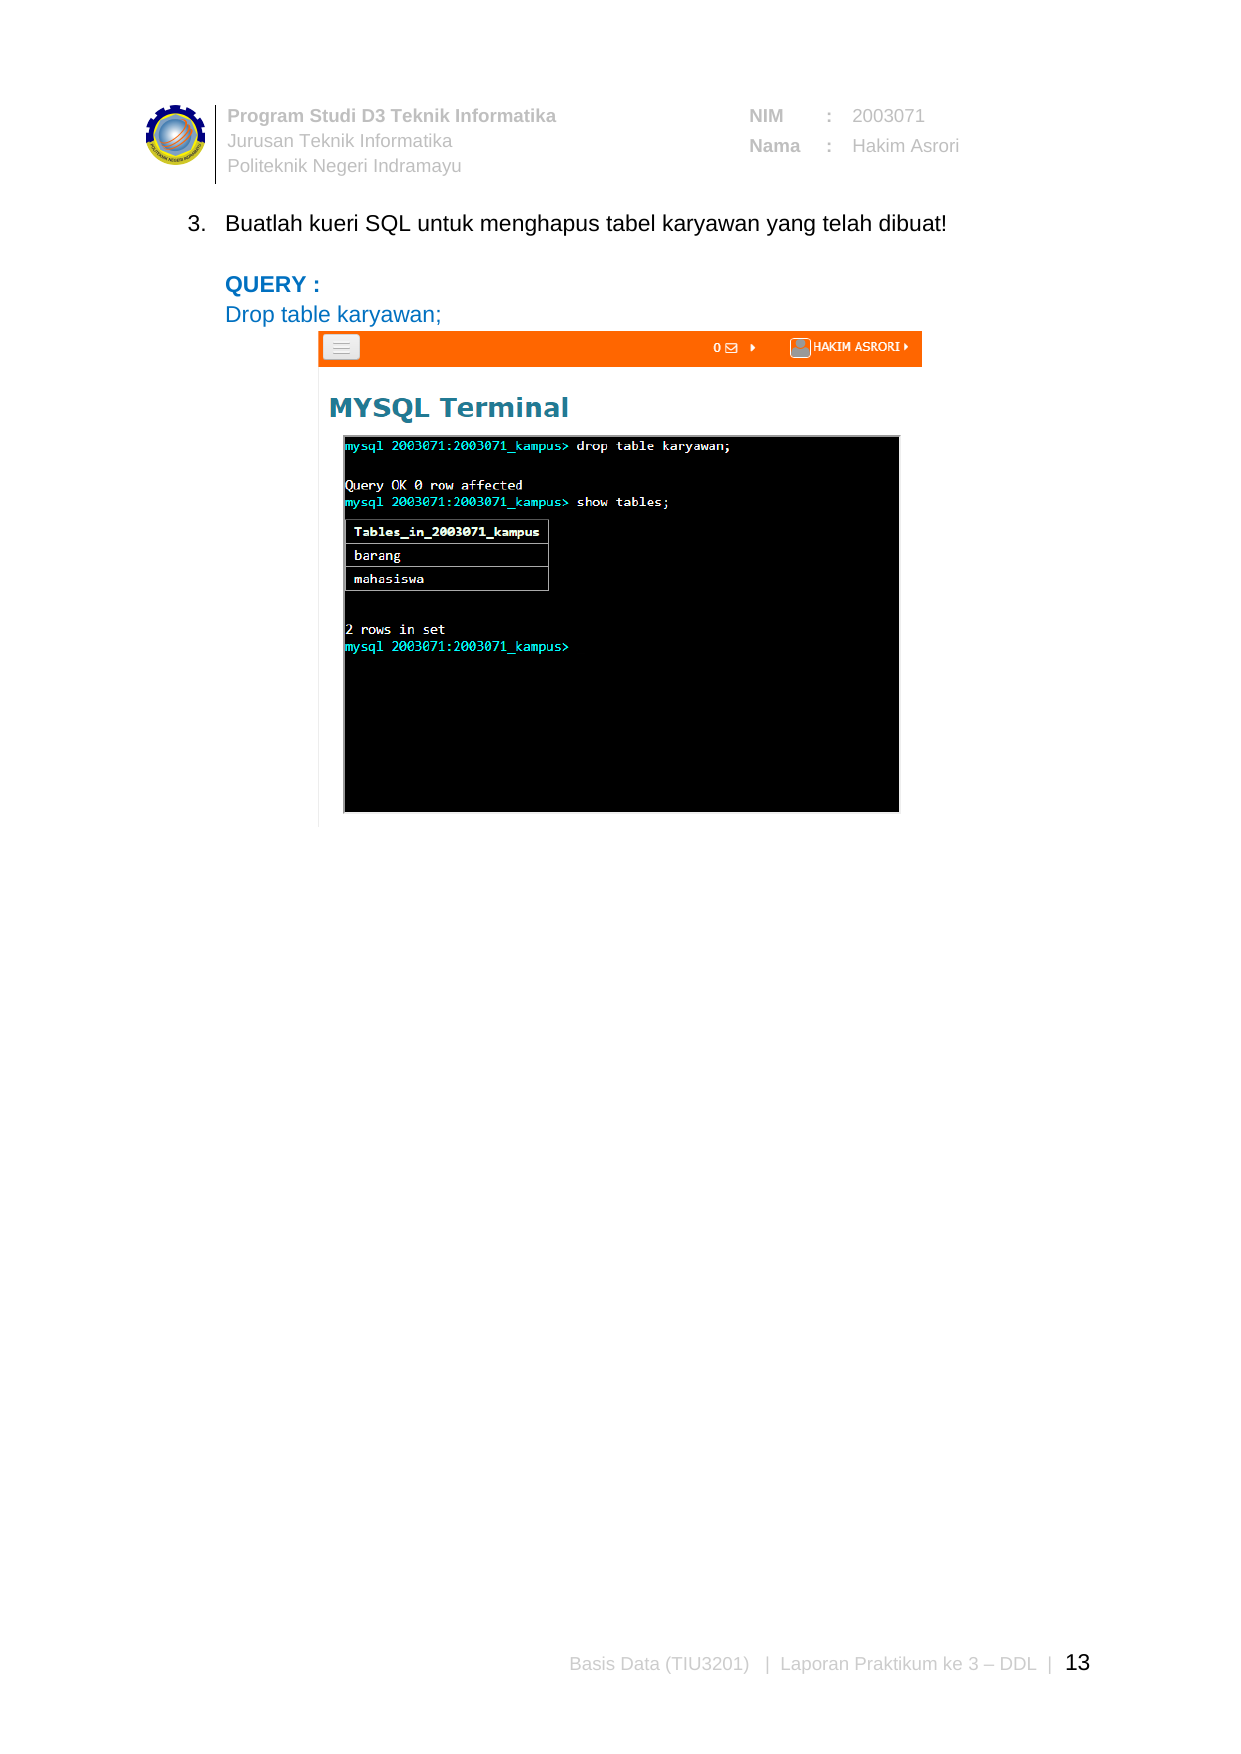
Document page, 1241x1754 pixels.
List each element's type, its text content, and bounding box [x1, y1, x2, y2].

list Buatlah kueri SQL untuk menghapus tabel karyawan yang telah dibuat! [187, 210, 1090, 237]
picture [146, 105, 205, 165]
picture [318, 331, 922, 827]
text QUERY : [225, 271, 1090, 297]
text Drop table karyawan; [150, 301, 1090, 327]
